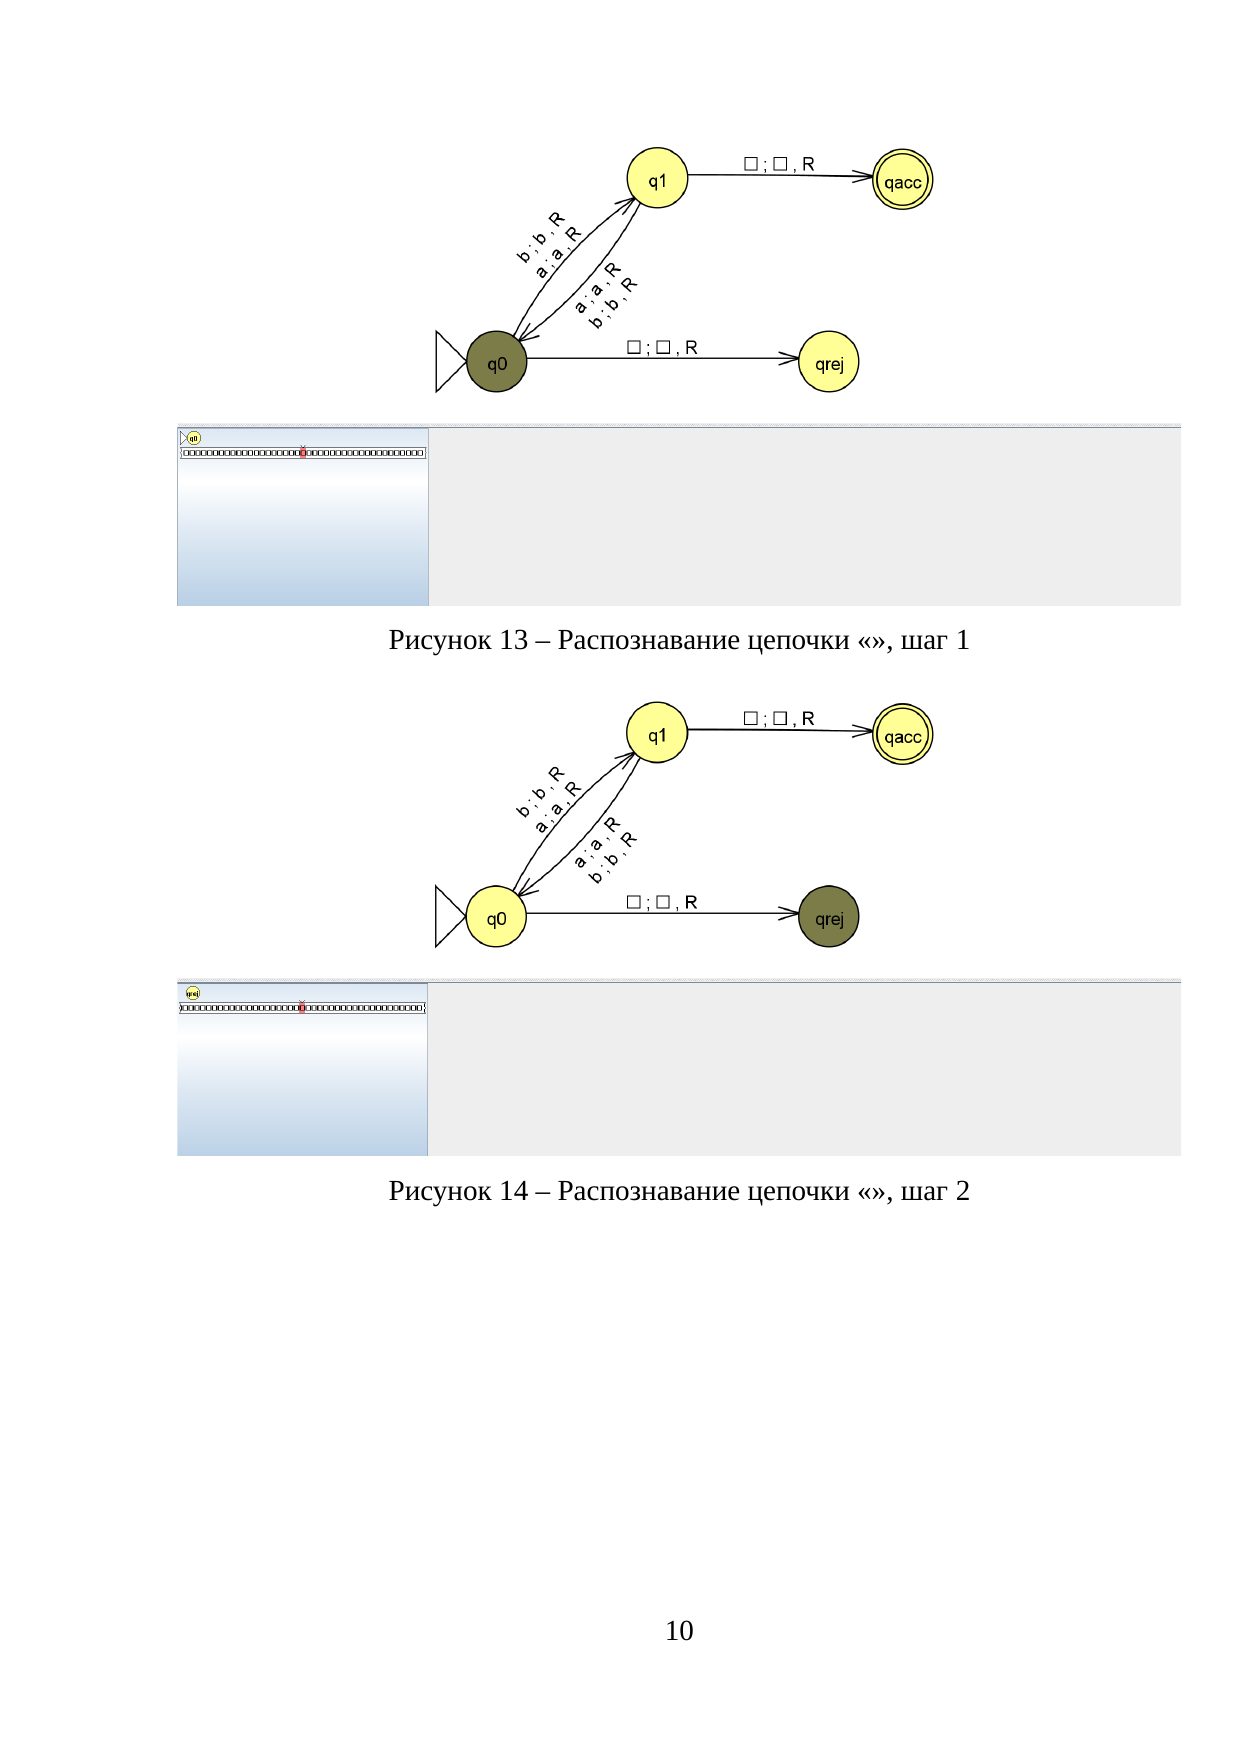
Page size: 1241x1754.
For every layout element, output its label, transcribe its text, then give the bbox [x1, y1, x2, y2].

picture [177, 672, 1182, 1156]
picture [177, 118, 1182, 606]
text Рисунок 14 – Распознавание цепочки «», шаг 2 [177, 1173, 1181, 1206]
text Рисунок 13 – Распознавание цепочки «», шаг 1 [177, 622, 1181, 656]
